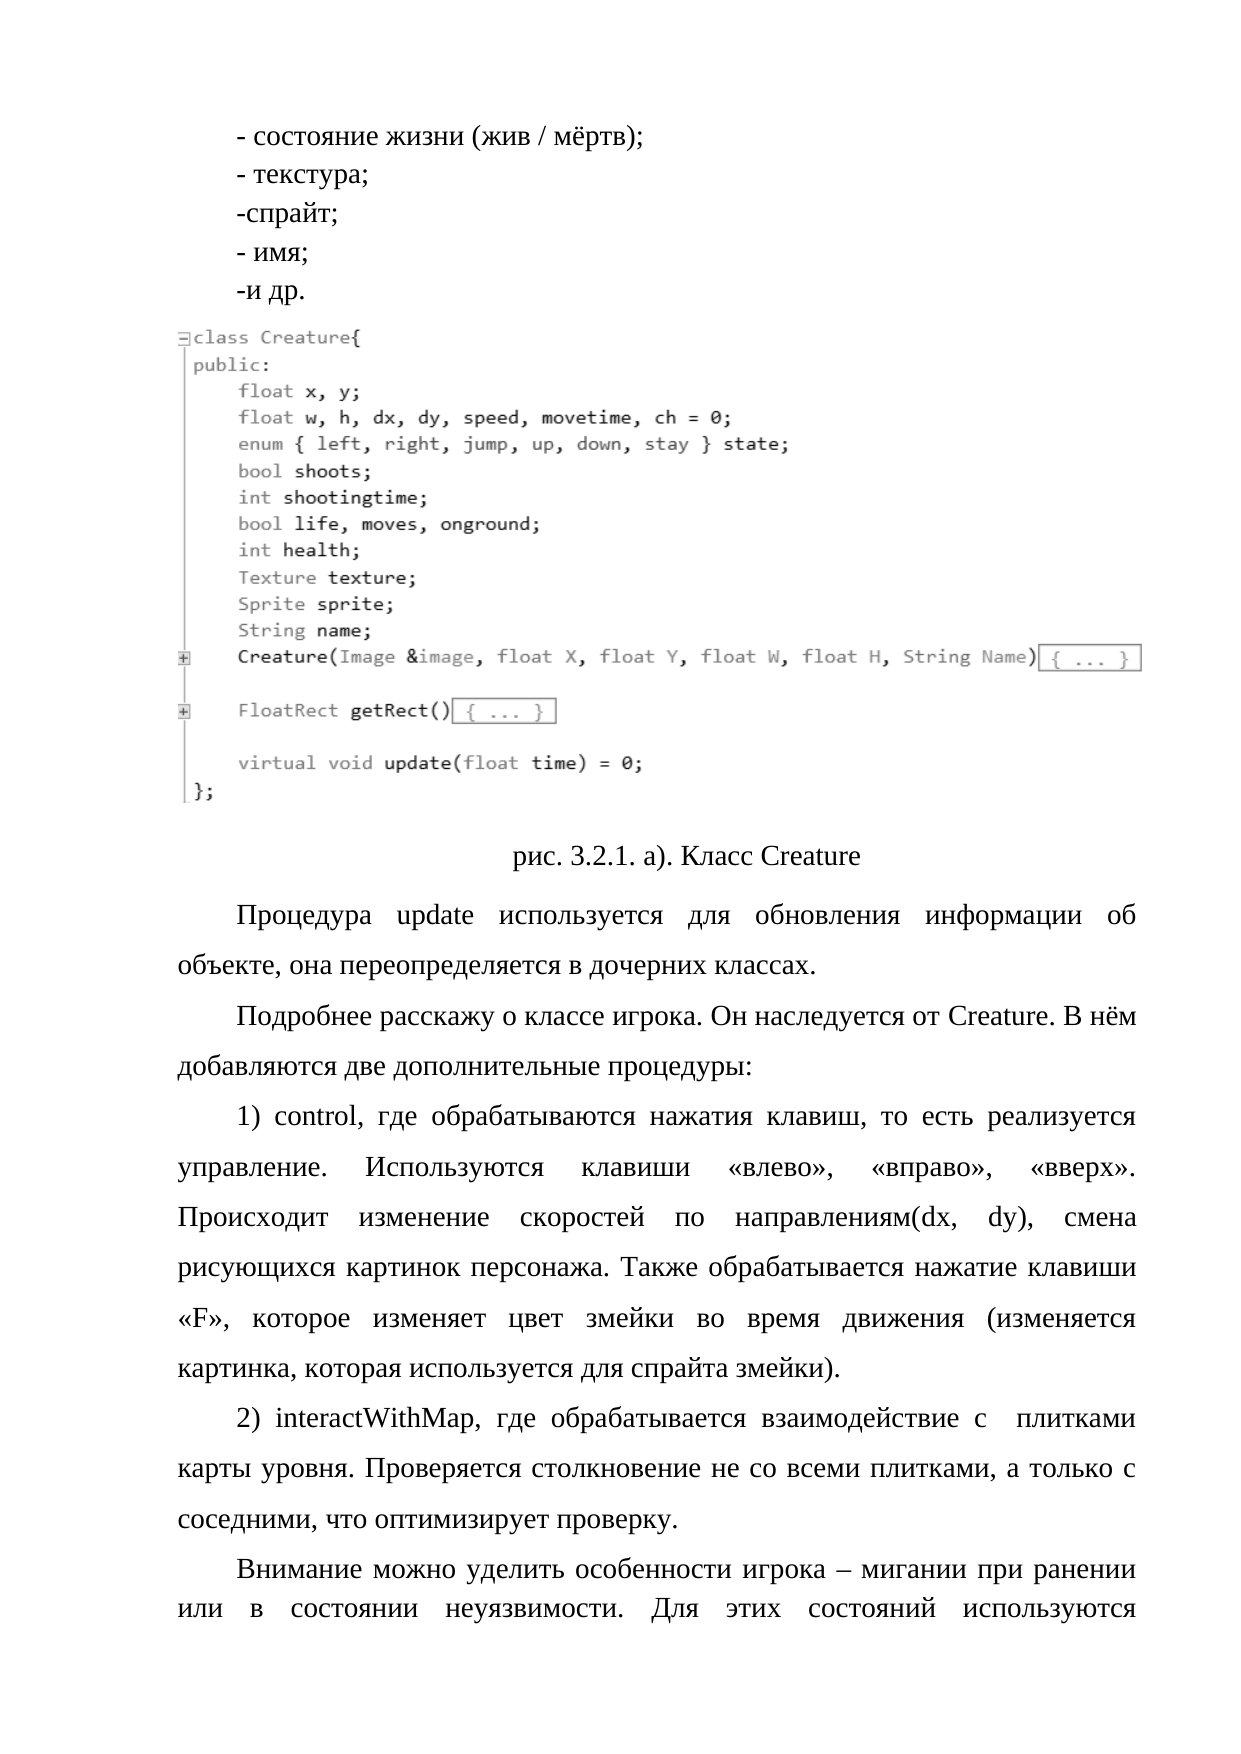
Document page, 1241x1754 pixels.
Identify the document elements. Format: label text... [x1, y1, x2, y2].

text - текстура; [177, 157, 1137, 190]
picture [178, 321, 1152, 803]
text -спрайт; [177, 195, 1137, 229]
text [177, 1551, 1137, 1623]
text - имя; [177, 234, 1137, 267]
text Подробнее расскажу о классе игрока. Он наследуется от Creature. В нём добавляются две дополнительные процедуры: [177, 998, 1137, 1082]
text Процедура update используется для обновления информации об объекте, она переопределяется в дочерних классах. [177, 897, 1137, 981]
text -и др. [177, 272, 1137, 306]
text - состояние жизни (жив / мёртв); [177, 118, 1137, 152]
text 2) interactWithMap, где обрабатывается взаимодействие с плитками карты уровня. Проверяется столкновение не со всеми плитками, а только с соседними, что оптимизирует проверку. [177, 1400, 1137, 1534]
text 1) control, где обрабатываются нажатия клавиш, то есть реализуется управление. Используются клавиши «влево», «вправо», «вверх». Происходит изменение скоростей по направлениям(dx, dy), смена рисующихся картинок персонажа. Также обрабатывается нажатие клавиши «F», которое изменяет цвет змейки во время движения (изменяется картинка, которая используется для спрайта змейки). [177, 1098, 1137, 1383]
